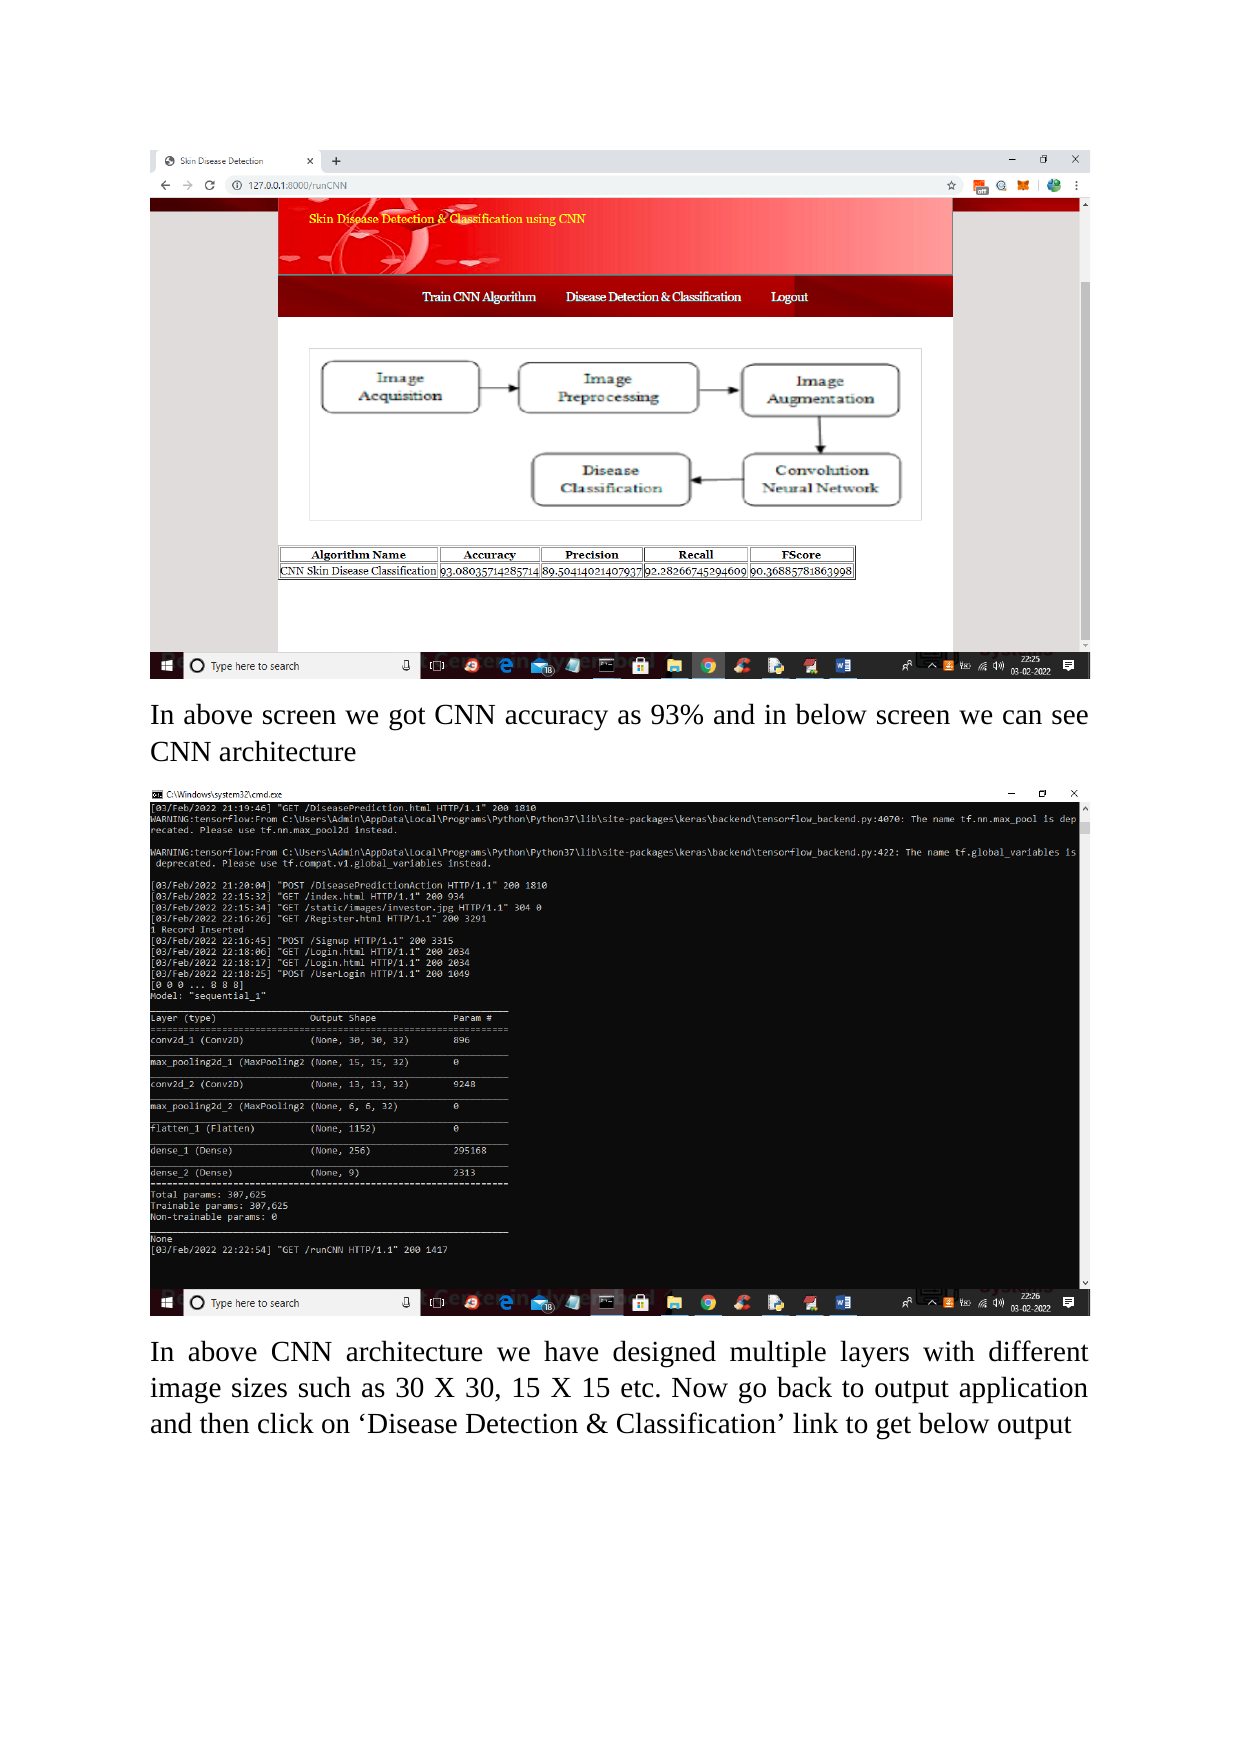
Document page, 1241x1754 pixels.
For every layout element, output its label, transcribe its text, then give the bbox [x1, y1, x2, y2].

text In above CNN architecture we have designed multiple layers with different image sizes such as 30 X 30, 15 X 15 etc. Now go back to output application and then click on ‘Disease Detection & Classification’ link to get below output [150, 1334, 1090, 1440]
text In above screen we got CNN accuracy as 93% and in below screen we can see CNN architecture [150, 697, 1090, 767]
picture [150, 786, 1091, 1316]
picture [150, 150, 1091, 679]
